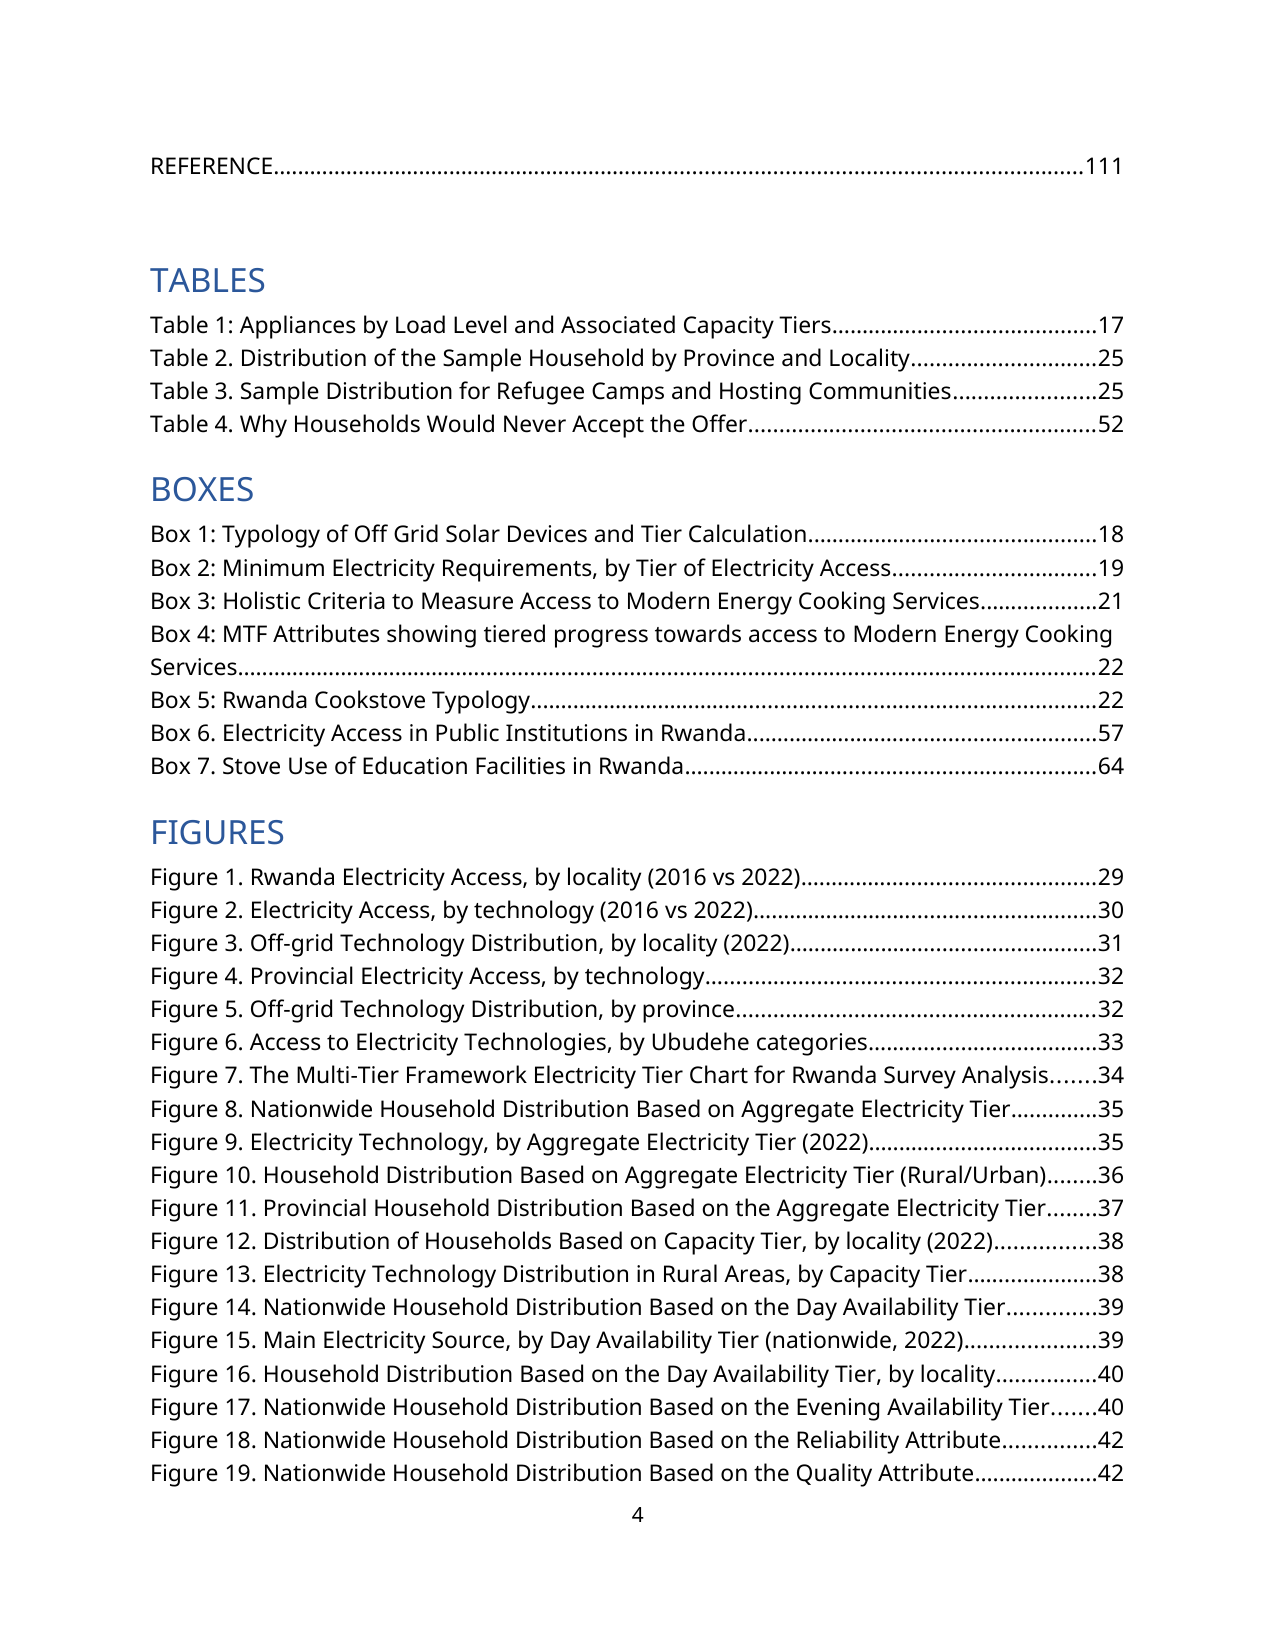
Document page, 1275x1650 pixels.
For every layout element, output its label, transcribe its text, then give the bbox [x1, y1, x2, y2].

text Figure 12. Distribution of Households Based on Capacity Tier, by locality (2022) 38 [150, 1225, 1125, 1256]
text Table 1: Appliances by Load Level and Associated Capacity Tiers 17 [150, 309, 1125, 340]
text Figure 8. Nationwide Household Distribution Based on Aggregate Electricity Tier 35 [150, 1092, 1125, 1124]
text Figure 4. Provincial Electricity Access, by technology 32 [150, 960, 1125, 991]
text Table 4. Why Households Would Never Accept the Offer 52 [150, 408, 1125, 439]
text Figure 3. Off-grid Technology Distribution, by locality (2022) 31 [150, 927, 1125, 958]
text Figure 17. Nationwide Household Distribution Based on the Evening Availability Tier 40 [150, 1391, 1125, 1422]
subtitle TABLES [150, 257, 1125, 302]
text Figure 14. Nationwide Household Distribution Based on the Day Availability Tier 39 [150, 1291, 1125, 1322]
text Box 2: Minimum Electricity Requirements, by Tier of Electricity Access 19 [150, 552, 1125, 583]
text Box 7. Stove Use of Education Facilities in Rwanda 64 [150, 750, 1125, 782]
text Figure 2. Electricity Access, by technology (2016 vs 2022) 30 [150, 894, 1125, 925]
text Figure 7. The Multi-Tier Framework Electricity Tier Chart for Rwanda Survey Analysis 34 [150, 1059, 1125, 1091]
text Figure 18. Nationwide Household Distribution Based on the Reliability Attribute 42 [150, 1424, 1125, 1455]
text Figure 5. Off-grid Technology Distribution, by province 32 [150, 993, 1125, 1024]
text Figure 6. Access to Electricity Technologies, by Ubudehe categories 33 [150, 1026, 1125, 1057]
text Figure 11. Provincial Household Distribution Based on the Aggregate Electricity Tier 37 [150, 1192, 1125, 1223]
text Table 2. Distribution of the Sample Household by Province and Locality 25 [150, 342, 1125, 373]
text Box 6. Electricity Access in Public Institutions in Rwanda 57 [150, 717, 1125, 748]
subtitle BOXES [150, 466, 1125, 512]
text Figure 13. Electricity Technology Distribution in Rural Areas, by Capacity Tier 38 [150, 1258, 1125, 1289]
text Figure 19. Nationwide Household Distribution Based on the Quality Attribute 42 [150, 1457, 1125, 1488]
text Box 5: Rwanda Cookstove Typology 22 [150, 684, 1125, 715]
text Figure 16. Household Distribution Based on the Day Availability Tier, by locality 40 [150, 1357, 1125, 1389]
text Figure 1. Rwanda Electricity Access, by locality (2016 vs 2022) 29 [150, 861, 1125, 892]
subtitle FIGURES [150, 808, 1125, 854]
text Box 4: MTF Attributes showing tiered progress towards access to Modern Energy Cooking Services 22 [150, 618, 1125, 682]
text Figure 10. Household Distribution Based on Aggregate Electricity Tier (Rural/Urban) 36 [150, 1159, 1125, 1190]
text Box 1: Typology of Off Grid Solar Devices and Tier Calculation 18 [150, 518, 1125, 550]
text Table 3. Sample Distribution for Refugee Camps and Hosting Communities 25 [150, 375, 1125, 406]
text Figure 9. Electricity Technology, by Aggregate Electricity Tier (2022) 35 [150, 1126, 1125, 1157]
text Figure 15. Main Electricity Source, by Day Availability Tier (nationwide, 2022) 39 [150, 1324, 1125, 1356]
text Box 3: Holistic Criteria to Measure Access to Modern Energy Cooking Services 21 [150, 585, 1125, 616]
